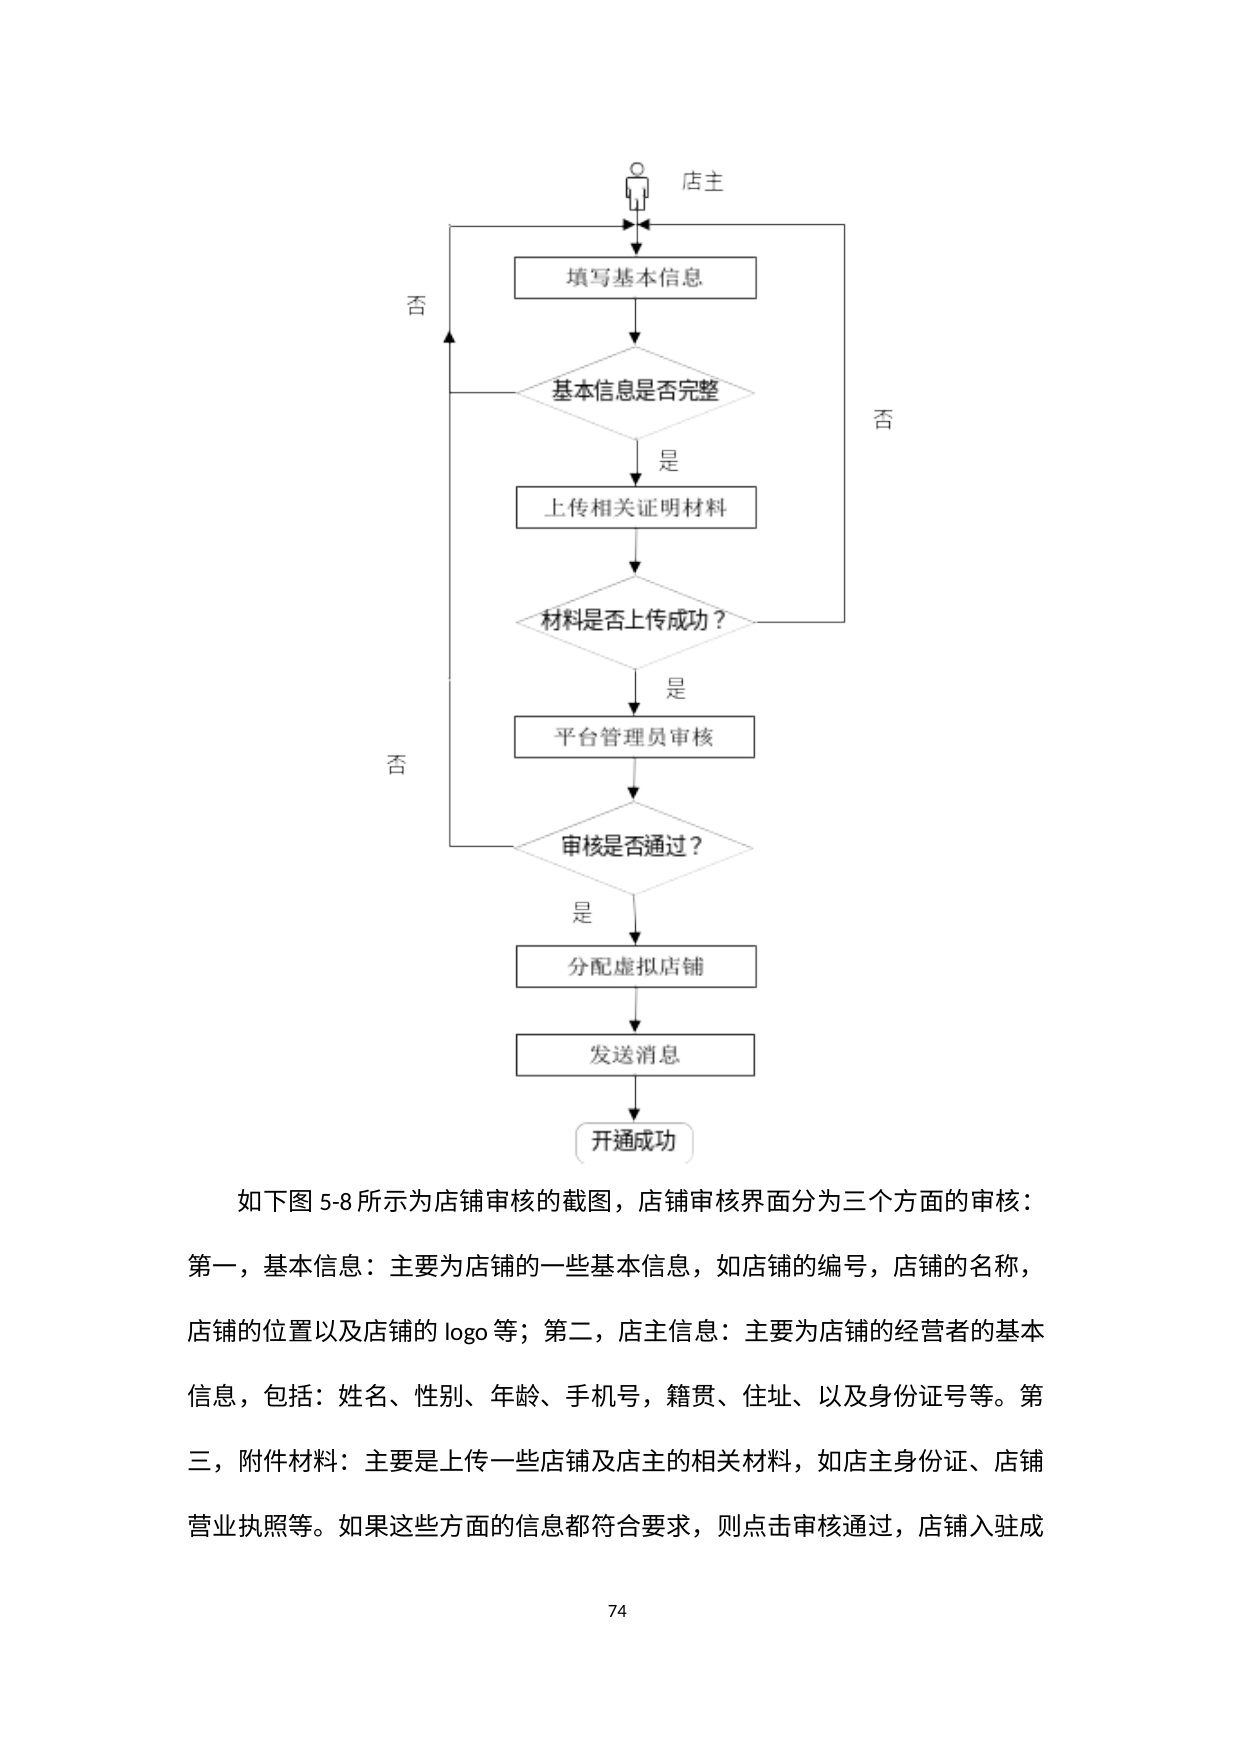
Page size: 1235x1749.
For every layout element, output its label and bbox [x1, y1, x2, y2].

text [187, 1167, 1047, 1557]
